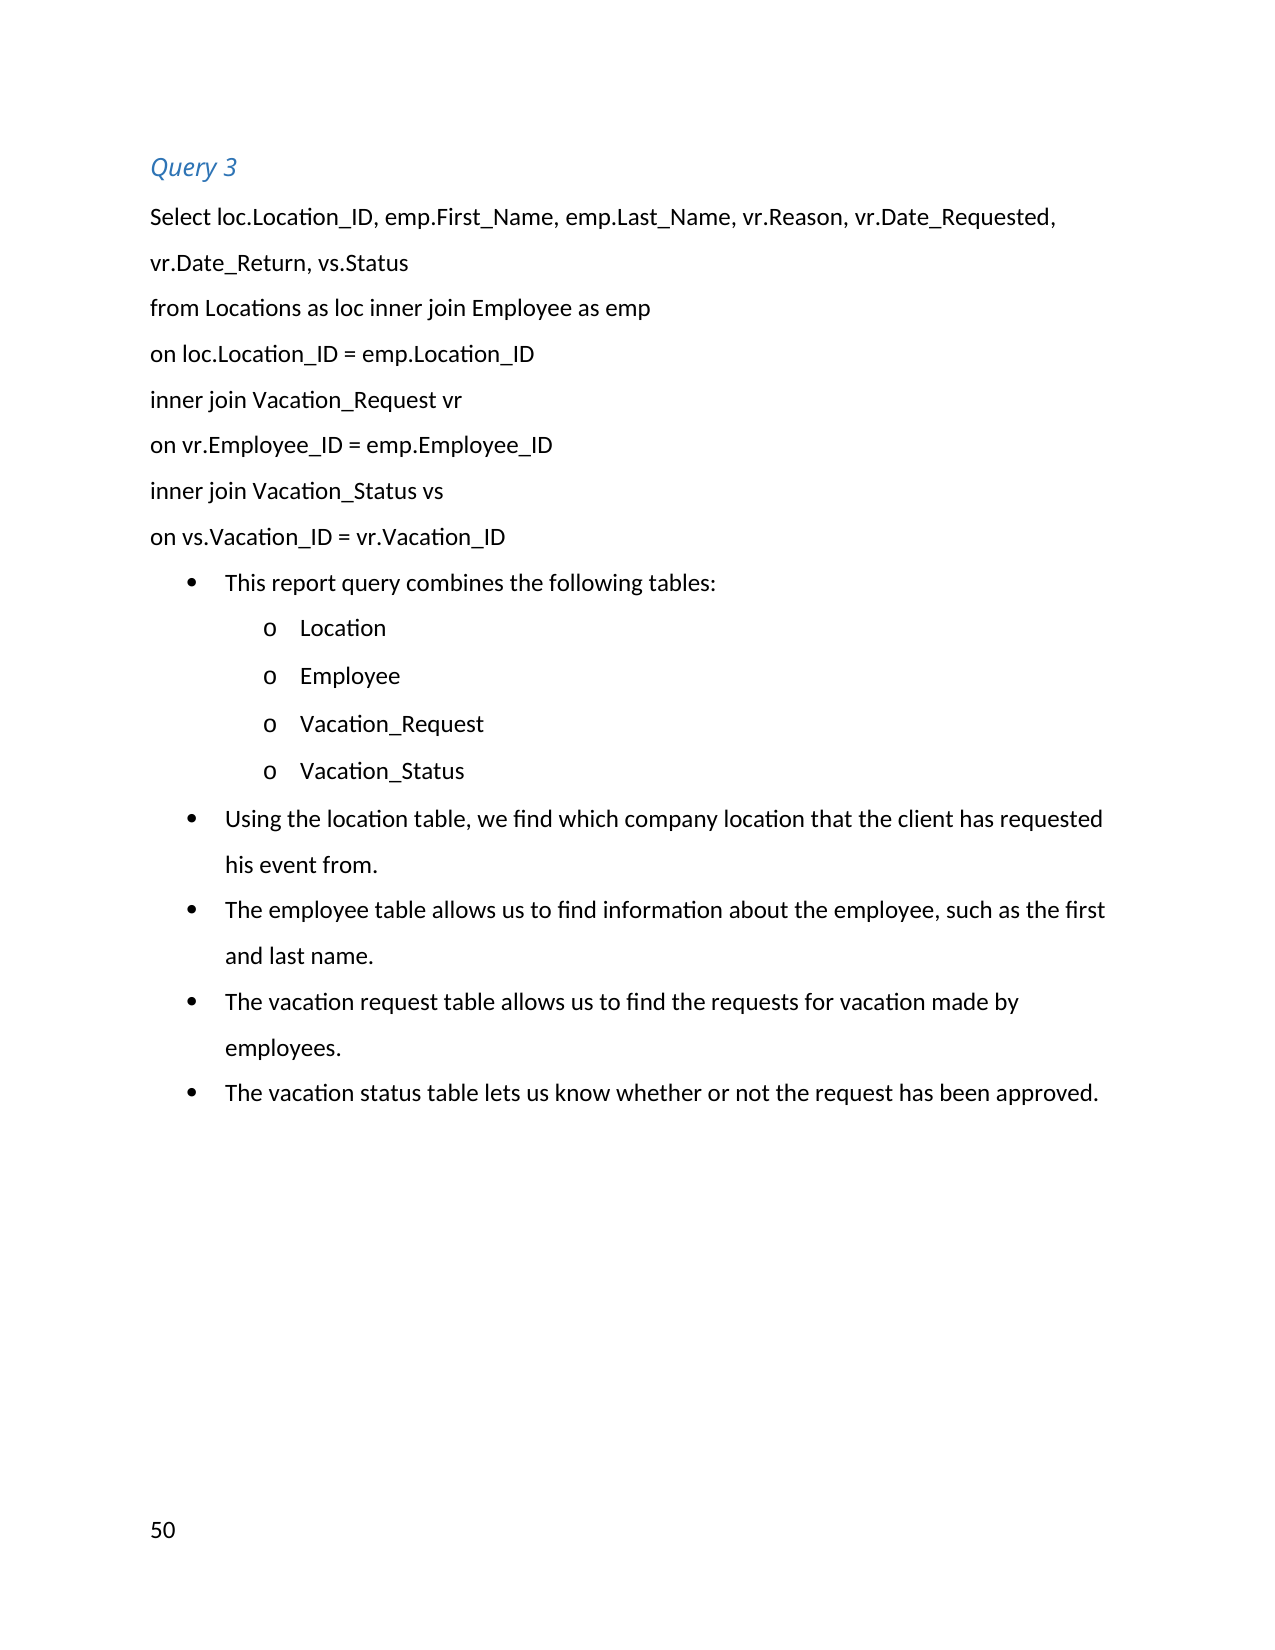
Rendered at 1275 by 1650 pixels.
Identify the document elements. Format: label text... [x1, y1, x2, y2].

list The vacation status table lets us know whether or not the request has been approved. [187, 1077, 1125, 1108]
text on vr.Employee_ID = emp.Employee_ID [150, 430, 1125, 460]
text on loc.Location_ID = emp.Location_ID [150, 338, 1125, 369]
text from Locations as loc inner join Employee as emp [150, 292, 1125, 323]
text inner join Vacation_Status vs [150, 475, 1125, 506]
list This report query combines the following tables: [187, 567, 1125, 597]
text on vs.Vacation_ID = vr.Vacation_ID [150, 521, 1125, 552]
list Location [262, 613, 1125, 644]
text Select loc.Location_ID, emp.First_Name, emp.Last_Name, vr.Reason, vr.Date_Requested, vr.Date_Return, vs.Status [150, 201, 1125, 277]
list The employee table allows us to find information about the employee, such as the first and last name. [187, 894, 1125, 971]
subtitle Query 3 [150, 150, 1125, 184]
list Using the location table, we find which company location that the client has requested his event from. [187, 803, 1125, 879]
list The vacation request table allows us to find the requests for vacation made by employees. [187, 986, 1125, 1062]
list Vacation_Status [262, 755, 1125, 787]
list Employee [262, 660, 1125, 692]
text inner join Vacation_Request vr [150, 384, 1125, 414]
list Vacation_Request [262, 708, 1125, 739]
